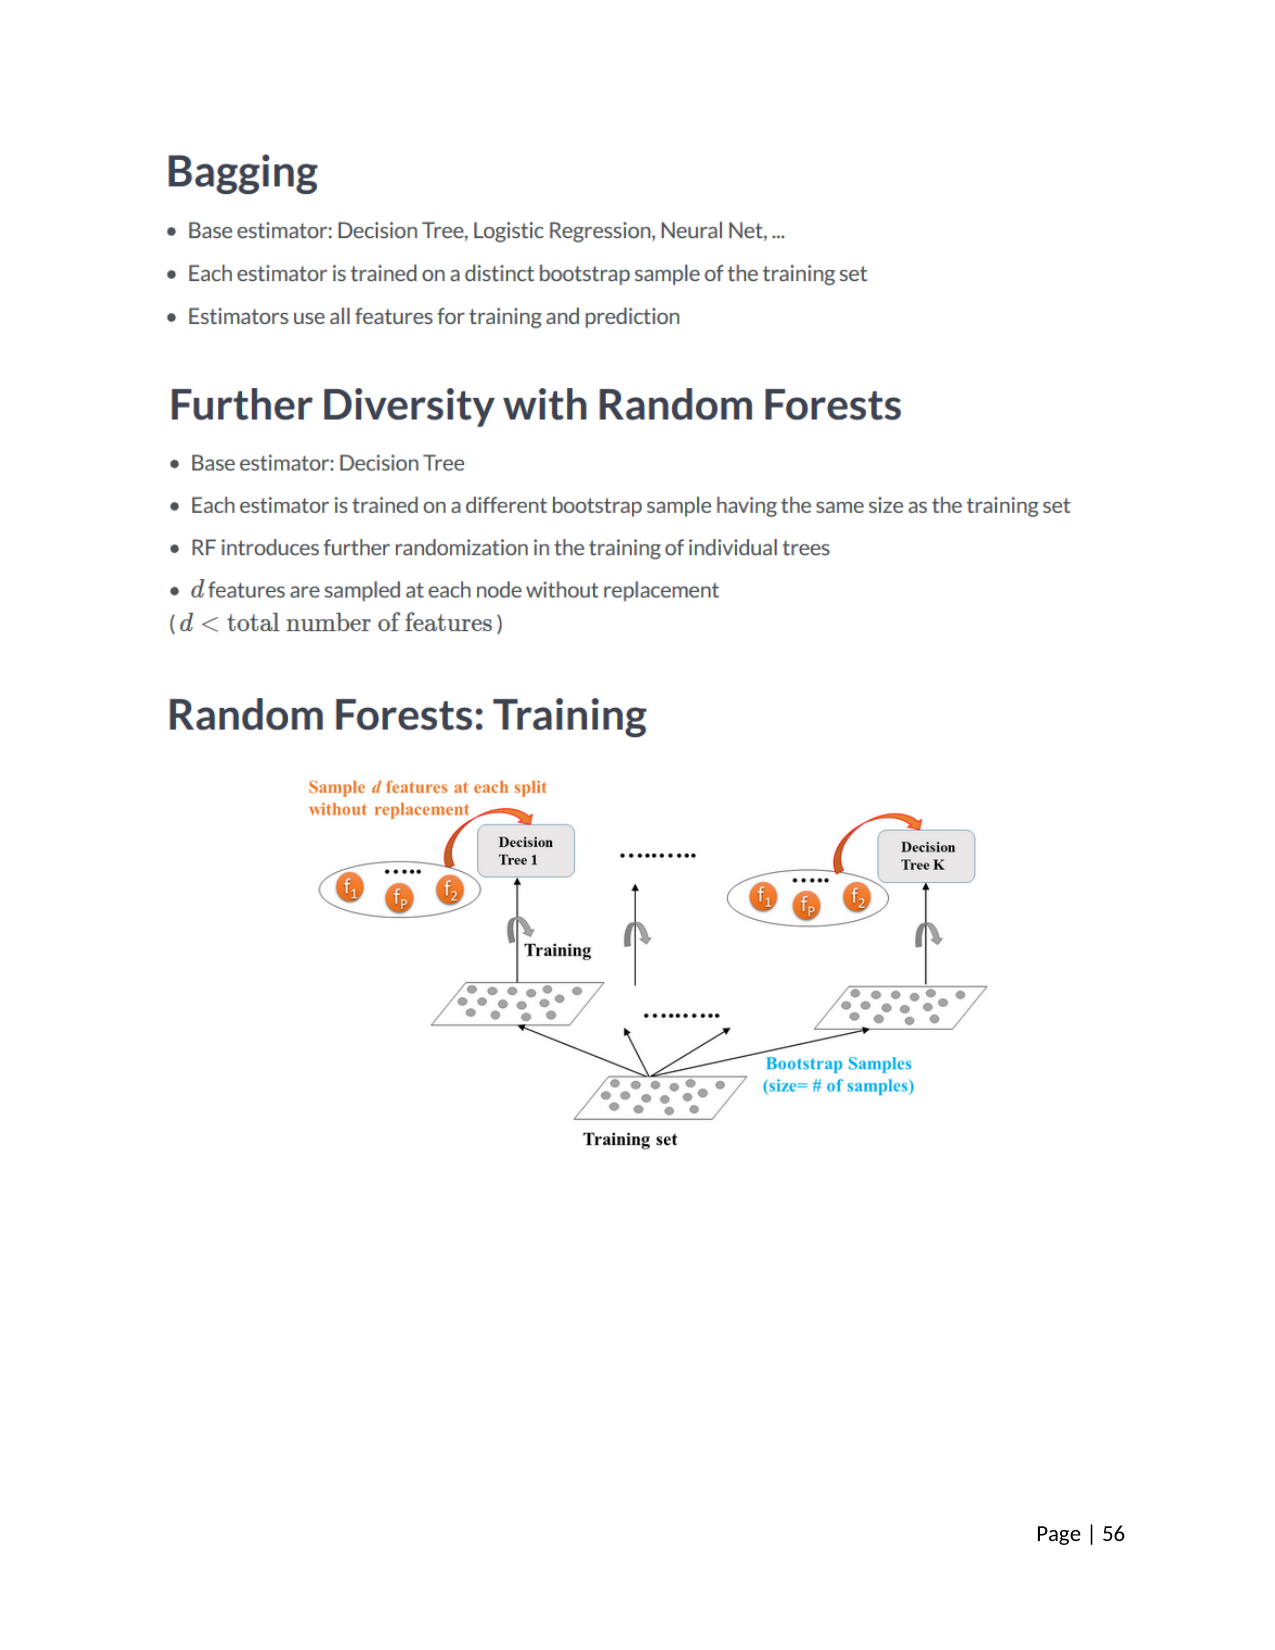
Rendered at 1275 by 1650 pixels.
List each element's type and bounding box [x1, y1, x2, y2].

picture [150, 374, 1125, 654]
picture [150, 150, 1125, 345]
picture [150, 684, 1125, 1156]
